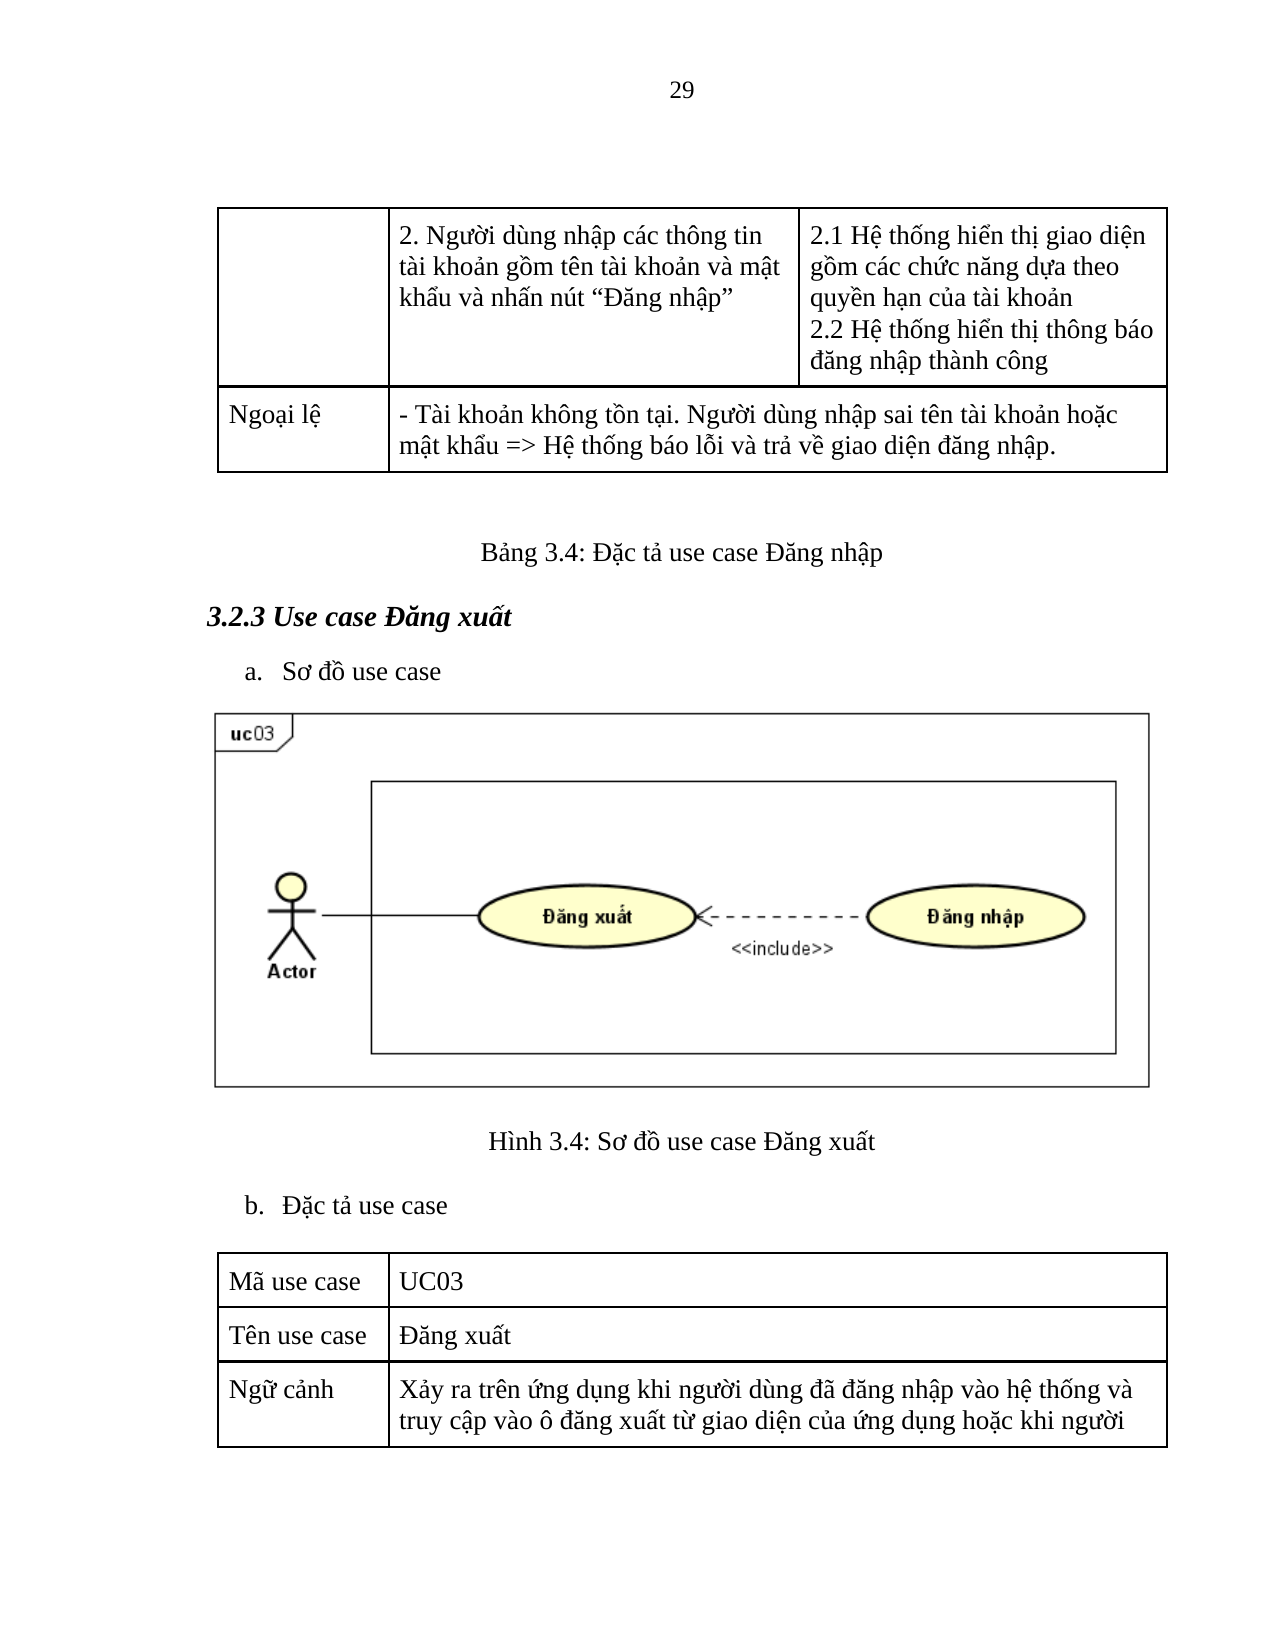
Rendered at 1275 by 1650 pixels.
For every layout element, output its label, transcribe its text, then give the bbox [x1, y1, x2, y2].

text Bảng 3.4: Đặc tả use case Đăng nhập [207, 536, 1157, 567]
table_cell Đăng xuất [390, 1308, 1166, 1360]
table_header Mã use case [219, 1254, 388, 1306]
table_cell Ngoại lệ [219, 388, 388, 471]
list Sơ đồ use case [244, 654, 1157, 686]
list Đặc tả use case [244, 1189, 1157, 1220]
table_cell 2. Người dùng nhập các thông tin tài khoản gồm tên tài khoản và mật khẩu và nhấn nút “Đăng nhập” [390, 209, 798, 385]
text 3.2.3 Use case Đăng xuất [207, 599, 1157, 633]
table_cell Tên use case [219, 1308, 388, 1360]
table_cell Ngữ cảnh [219, 1363, 388, 1446]
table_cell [390, 1363, 1166, 1446]
table_header UC03 [390, 1254, 1166, 1306]
picture [206, 707, 1157, 1095]
text Hình 3.4: Sơ đồ use case Đăng xuất [207, 1126, 1157, 1157]
table_cell 2.1 Hệ thống hiển thị giao diện gồm các chức năng dựa theo quyền hạn của tài khoản 2.2 Hệ thống hiển thị thông báo đăng nhập thành công [800, 209, 1166, 385]
table_cell - Tài khoản không tồn tại. Người dùng nhập sai tên tài khoản hoặc mật khẩu => Hệ thống báo lỗi và trả về giao diện đăng nhập. [390, 388, 1166, 471]
